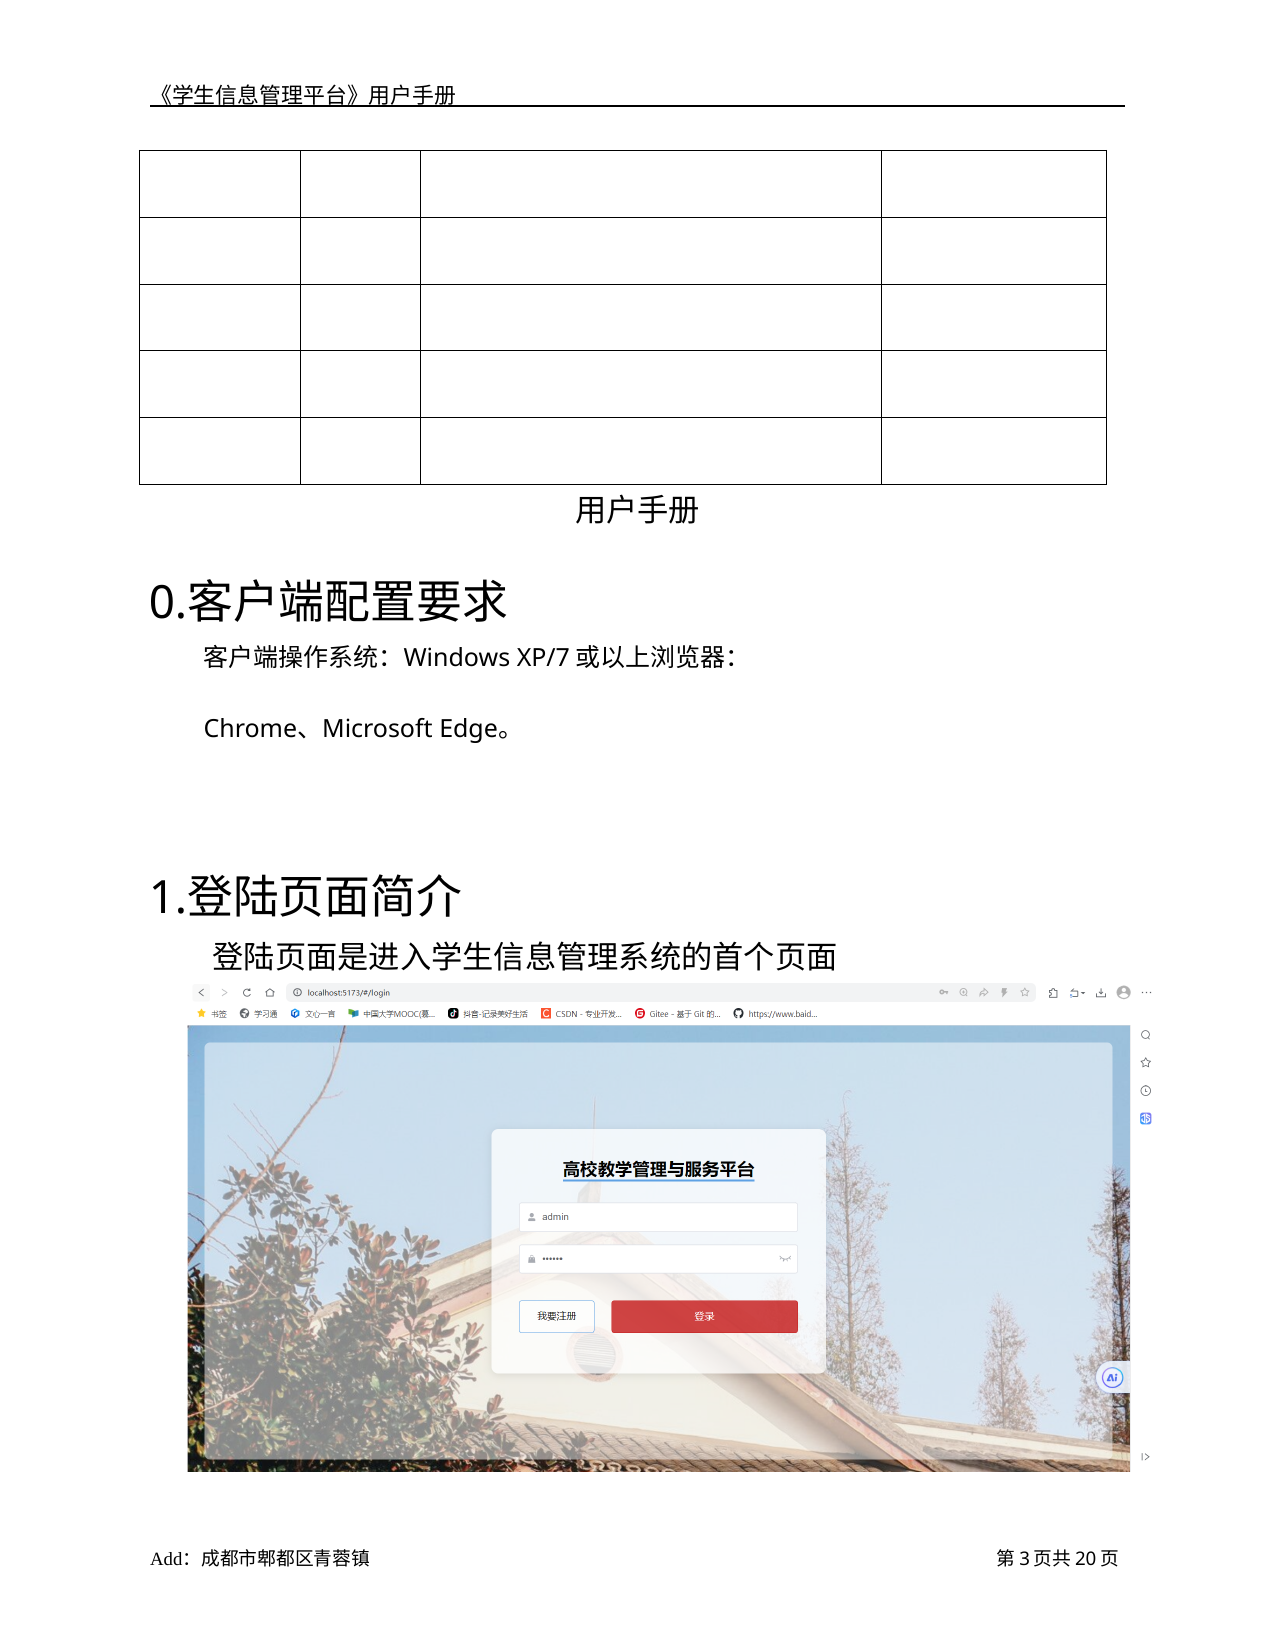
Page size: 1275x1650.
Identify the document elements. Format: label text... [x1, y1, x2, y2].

table_cell [882, 151, 1106, 217]
table_cell [882, 351, 1106, 417]
table_cell [140, 218, 300, 283]
table_cell [140, 285, 300, 350]
table_cell [882, 418, 1106, 484]
table_cell [301, 351, 420, 417]
table_cell [140, 418, 300, 484]
table_cell [140, 351, 300, 417]
text 用户手册 [156, 485, 1119, 530]
table_cell [882, 285, 1106, 350]
table_cell [882, 218, 1106, 283]
table_cell [301, 285, 420, 350]
picture [187, 980, 1157, 1472]
table_cell [140, 151, 300, 217]
table_cell [301, 151, 420, 217]
table_cell [421, 351, 881, 417]
subtitle 0.客户端配置要求 [148, 565, 882, 632]
table_cell [421, 418, 881, 484]
text 登陆页面是进入学生信息管理系统的首个页面 [212, 933, 1119, 978]
subtitle 1.登陆页面简介 [148, 861, 882, 927]
table_cell [421, 218, 881, 283]
table_cell [421, 151, 881, 217]
table_cell [301, 218, 420, 283]
table_cell [421, 285, 881, 350]
table_cell [301, 418, 420, 484]
text 客户端操作系统：Windows XP/7或以上浏览器：Chrome、Microsoft Edge。 [203, 637, 947, 744]
